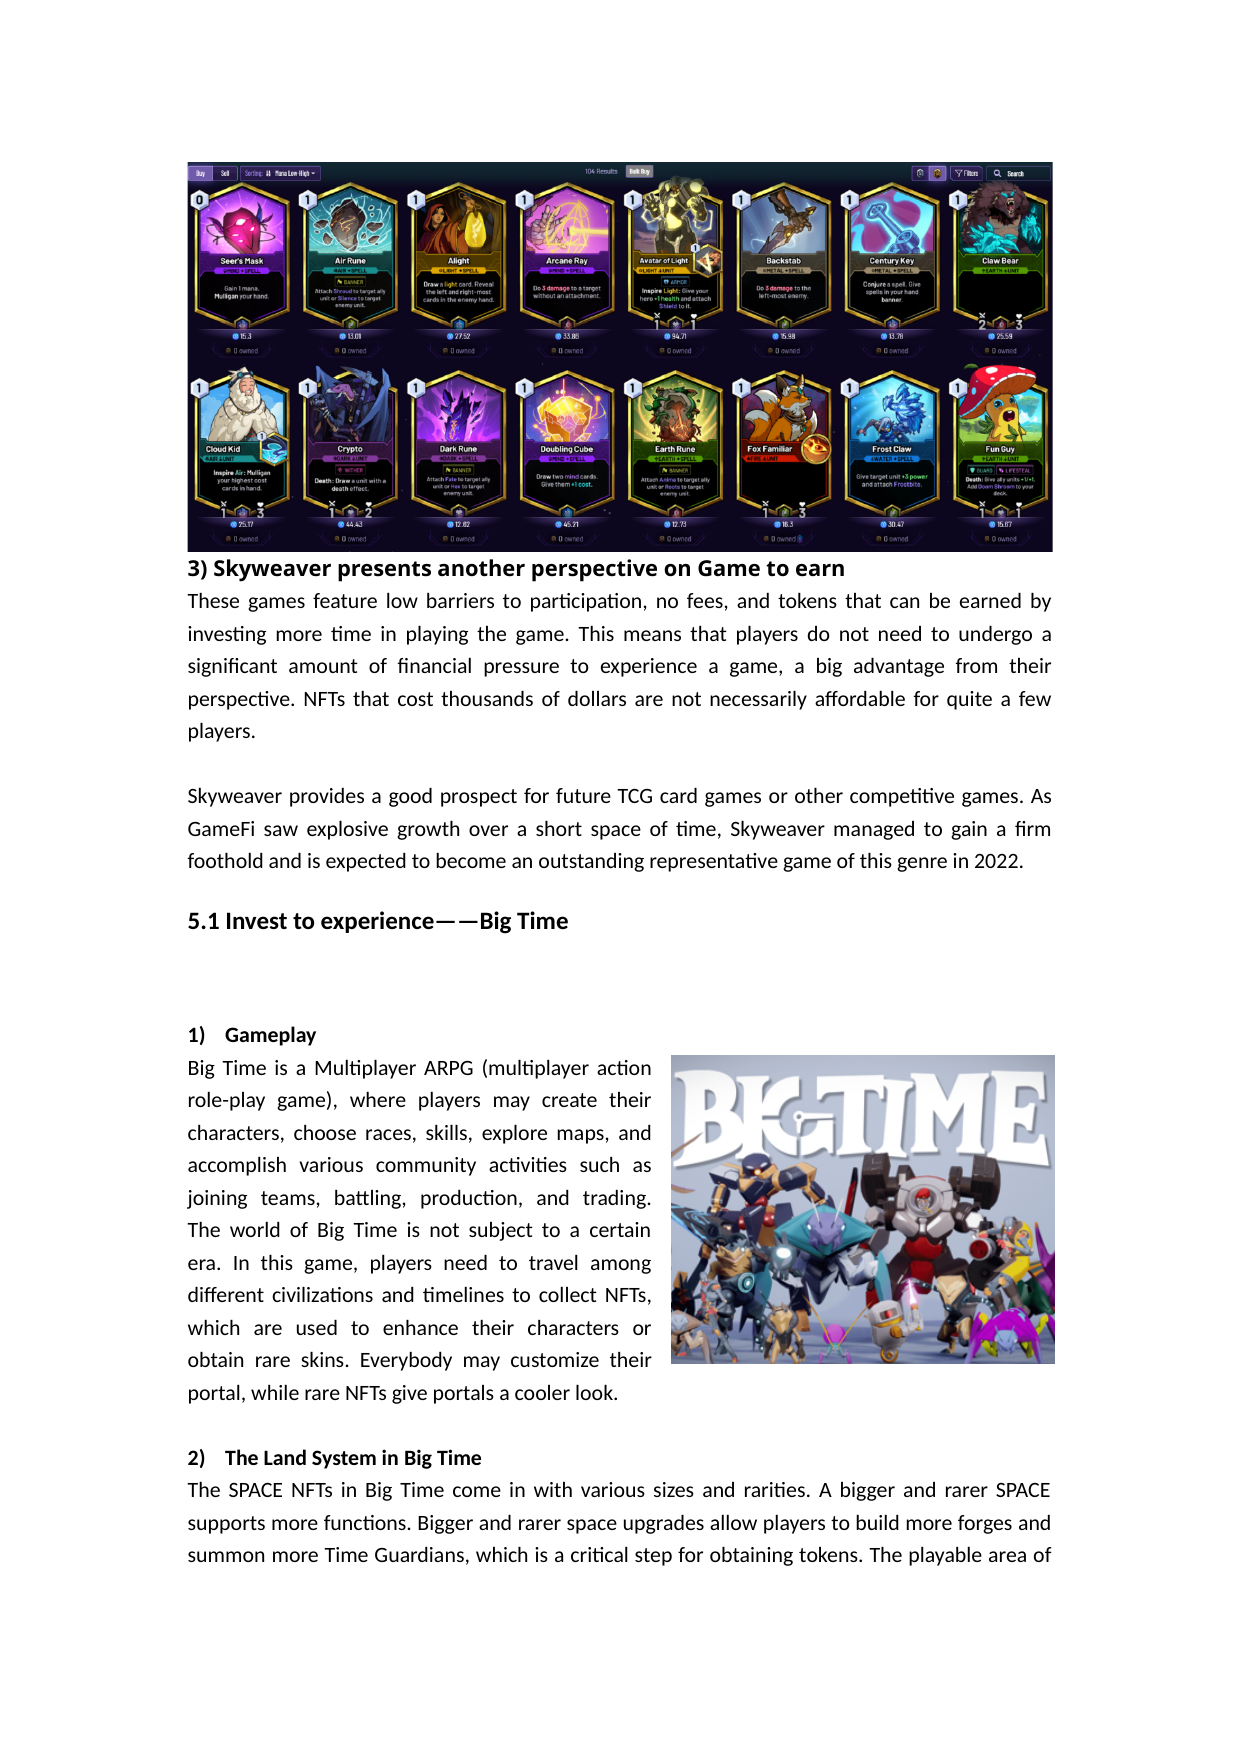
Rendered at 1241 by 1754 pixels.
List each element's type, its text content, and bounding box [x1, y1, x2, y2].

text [187, 1473, 1053, 1571]
text Skyweaver provides a good prospect for future TCG card games or other competitive games. As GameFi saw explosive growth over a short space of time, Skyweaver managed to gain a firm foothold and is expected to become an outstanding representative game of this genre in 2022. [187, 779, 1053, 877]
subtitle 5.1 Invest to experience——Big Time [187, 904, 1053, 937]
text These games feature low barriers to participation, no fees, and tokens that can be earned by investing more time in playing the game. This means that players do not need to undergo a significant amount of financial pressure to experience a game, a big advantage from their perspective. NFTs that cost thousands of dollars are not necessarily affordable for quite a few players. [187, 584, 1053, 747]
list Gameplay [187, 1018, 1053, 1051]
text 3) Skyweaver presents another perspective on Game to earn [187, 552, 1053, 584]
picture [187, 162, 1053, 552]
picture [671, 1055, 1055, 1364]
list The Land System in Big Time [187, 1441, 1053, 1473]
